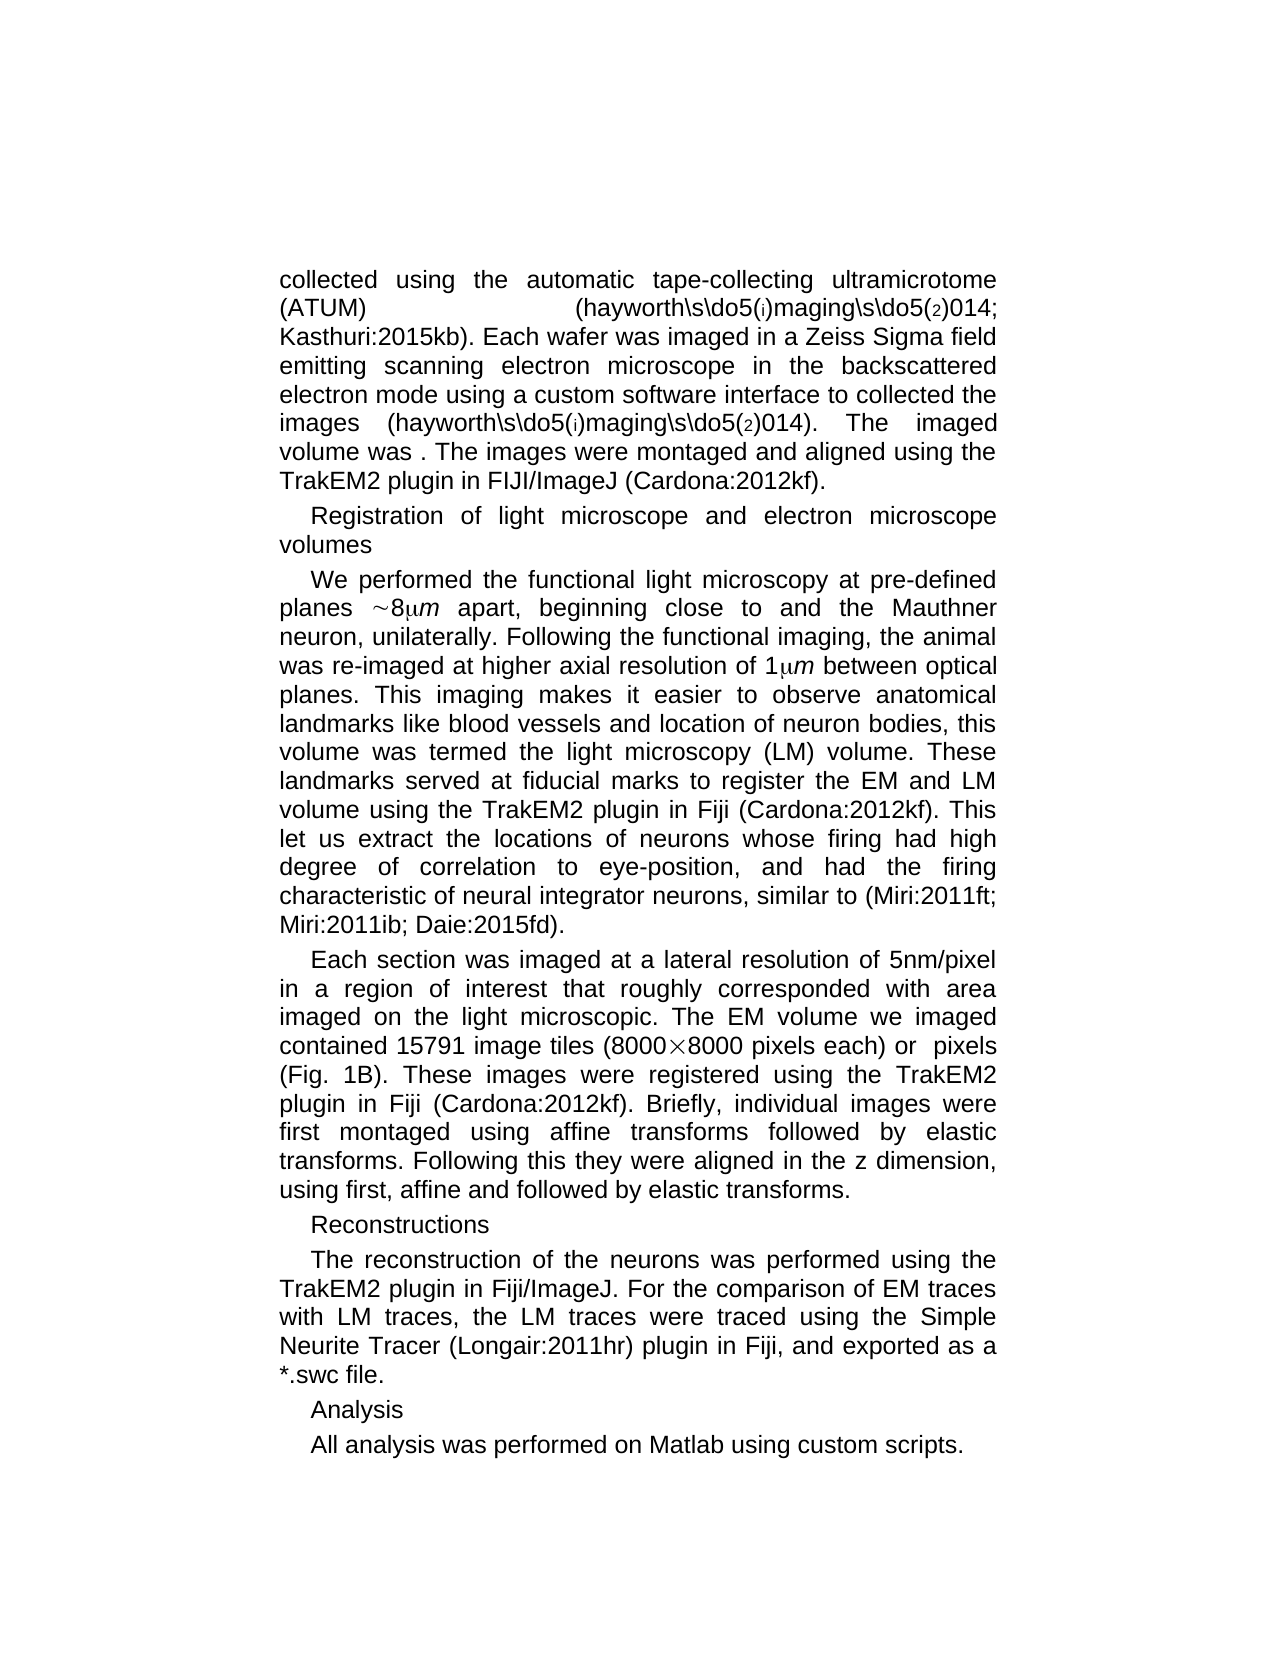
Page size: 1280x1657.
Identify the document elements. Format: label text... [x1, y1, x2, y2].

text All analysis was performed on Matlab using custom scripts. [279, 1430, 998, 1459]
text Reconstructions [279, 1210, 998, 1239]
text Analysis [279, 1395, 998, 1424]
text We performed the functional light microscopy at pre-defined planes 8m apart, beginning close to and the Mauthner neuron, unilaterally. Following the functional imaging, the animal was re-imaged at higher axial resolution of 1m between optical planes. This imaging makes it easier to observe anatomical landmarks like blood vessels and location of neuron bodies, this volume was termed the light microscopy (LM) volume. These landmarks served at fiducial marks to register the EM and LM volume using the TrakEM2 plugin in Fiji (Cardona:2012kf). This let us extract the locations of neurons whose firing had high degree of correlation to eye-position, and had the firing characteristic of neural integrator neurons, similar to (Miri:2011ft; Miri:2011ib; Daie:2015fd). [279, 564, 998, 938]
text Each section was imaged at a lateral resolution of 5nm/pixel in a region of interest that roughly corresponded with area imaged on the light microscopic. The EM volume we imaged contained 15791 image tiles (80008000 pixels each) or pixels (Fig. 1B). These images were registered using the TrakEM2 plugin in Fiji (Cardona:2012kf). Briefly, individual images were first montaged using affine transforms followed by elastic transforms. Following this they were aligned in the z dimension, using first, affine and followed by elastic transforms. [279, 945, 998, 1204]
text Registration of light microscope and electron microscope volumes [279, 501, 998, 558]
text The reconstruction of the neurons was performed using the TrakEM2 plugin in Fiji/ImageJ. For the comparison of EM traces with LM traces, the LM traces were traced using the Simple Neurite Tracer (Longair:2011hr) plugin in Fiji, and exported as a *.swc file. [279, 1245, 998, 1389]
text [279, 264, 998, 494]
